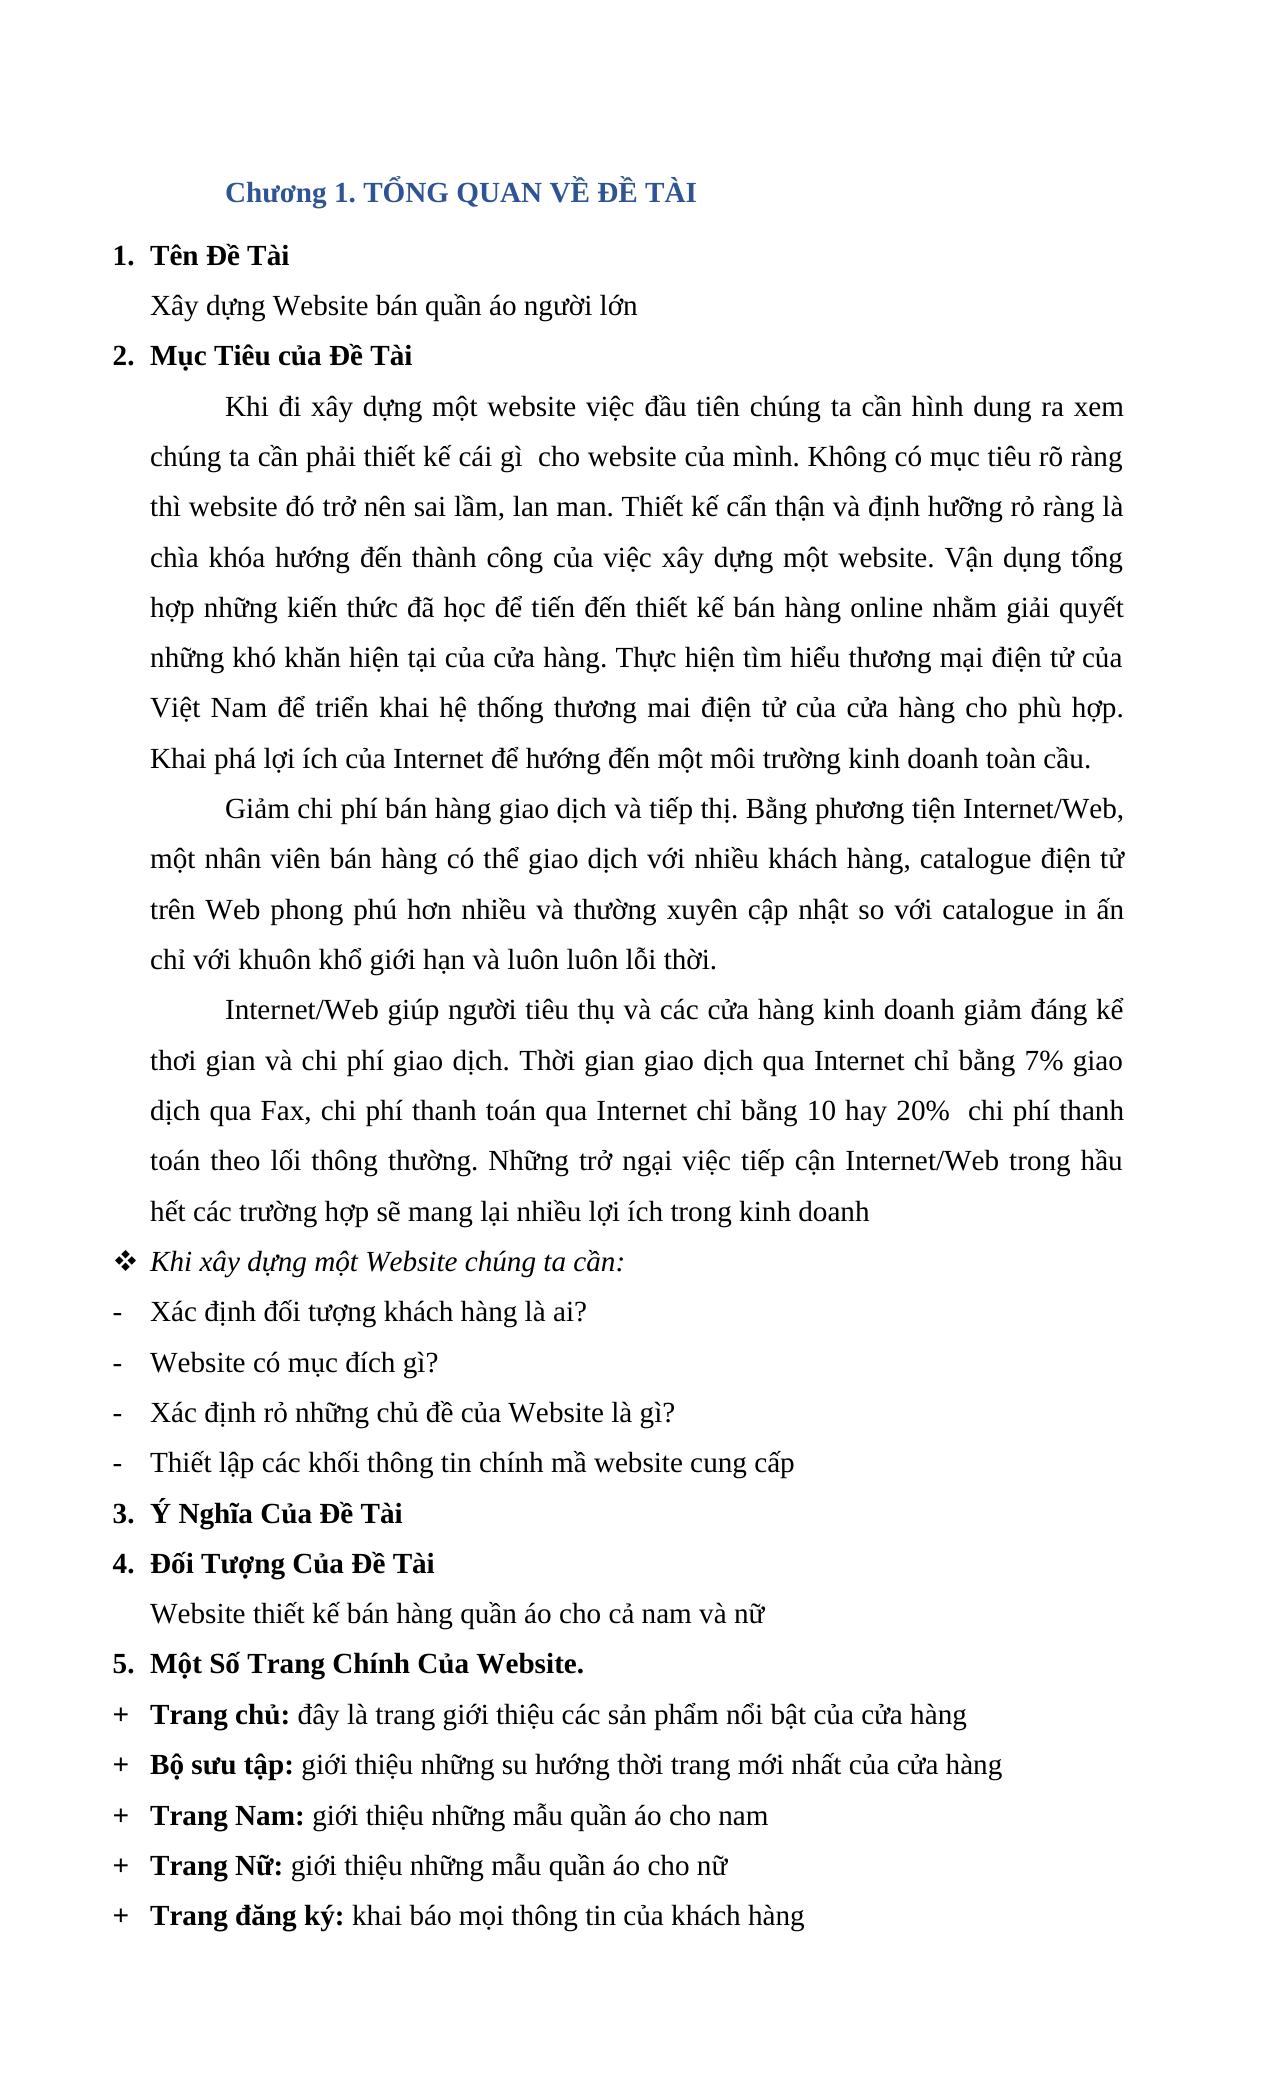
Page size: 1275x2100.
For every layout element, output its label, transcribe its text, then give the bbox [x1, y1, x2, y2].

list Khi đi xây dựng một website việc đầu tiên chúng ta cần hình dung ra xem chúng ta cần phải thiết kế cái gì cho website của mình. Không có mục tiêu rõ ràng thì website đó trở nên sai lầm, lan man. Thiết kế cẩn thận và định hưỡng rỏ ràng là chìa khóa hướng đến thành công của việc xây dựng một website. Vận dụng tổng hợp những kiến thức đã học để tiến đến thiết kế bán hàng online nhằm giải quyết những khó khăn hiện tại của cửa hàng. Thực hiện tìm hiểu thương mại điện tử của Việt Nam để triển khai hệ thống thương mai điện tử của cửa hàng cho phù hợp. Khai phá lợi ích của Internet để hướng đến một môi trường kinh doanh toàn cầu. [150, 389, 1125, 774]
list Thiết lập các khối thông tin chính mầ website cung cấp [112, 1445, 1125, 1479]
list Một Số Trang Chính Của Website. [112, 1647, 1125, 1680]
list Xác định rỏ những chủ đề của Website là gì? [112, 1395, 1125, 1429]
list Ý Nghĩa Của Đề Tài [112, 1496, 1125, 1529]
list Trang Nam: giới thiệu những mẫu quần áo cho nam [112, 1798, 1125, 1831]
list Website có mục đích gì? [112, 1345, 1125, 1378]
list Tên Đề Tài [112, 238, 1125, 271]
list Khi xây dựng một Website chúng ta cần: [112, 1244, 1125, 1278]
list Mục Tiêu của Đề Tài [112, 338, 1125, 372]
list Đối Tượng Của Đề Tài [112, 1546, 1125, 1579]
list Trang Nữ: giới thiệu những mẫu quần áo cho nữ [112, 1848, 1125, 1881]
list Giảm chi phí bán hàng giao dịch và tiếp thị. Bằng phương tiện Internet/Web, một nhân viên bán hàng có thể giao dịch với nhiều khách hàng, catalogue điện tử trên Web phong phú hơn nhiều và thường xuyên cập nhật so với catalogue in ấn chỉ với khuôn khổ giới hạn và luôn luôn lỗi thời. [150, 791, 1125, 976]
list Bộ sưu tập: giới thiệu những su hướng thời trang mới nhất của cửa hàng [112, 1747, 1125, 1781]
list Internet/Web giúp người tiêu thụ và các cửa hàng kinh doanh giảm đáng kể thơi gian và chi phí giao dịch. Thời gian giao dịch qua Internet chỉ bằng 7% giao dịch qua Fax, chi phí thanh toán qua Internet chỉ bằng 10 hay 20% chi phí thanh toán theo lối thông thường. Những trở ngại việc tiếp cận Internet/Web trong hầu hết các trường hợp sẽ mang lại nhiều lợi ích trong kinh doanh [150, 992, 1125, 1227]
list Trang chủ: đây là trang giới thiệu các sản phẩm nổi bật của cửa hàng [112, 1697, 1125, 1731]
list Xác định đối tượng khách hàng là ai? [112, 1294, 1125, 1328]
subtitle Chương 1. TỔNG QUAN VỀ ĐỀ TÀI [150, 175, 1125, 208]
list Xây dựng Website bán quần áo người lớn [150, 288, 1125, 322]
list Website thiết kế bán hàng quần áo cho cả nam và nữ [150, 1596, 1125, 1630]
list Trang đăng ký: khai báo mọi thông tin của khách hàng [112, 1898, 1125, 1932]
